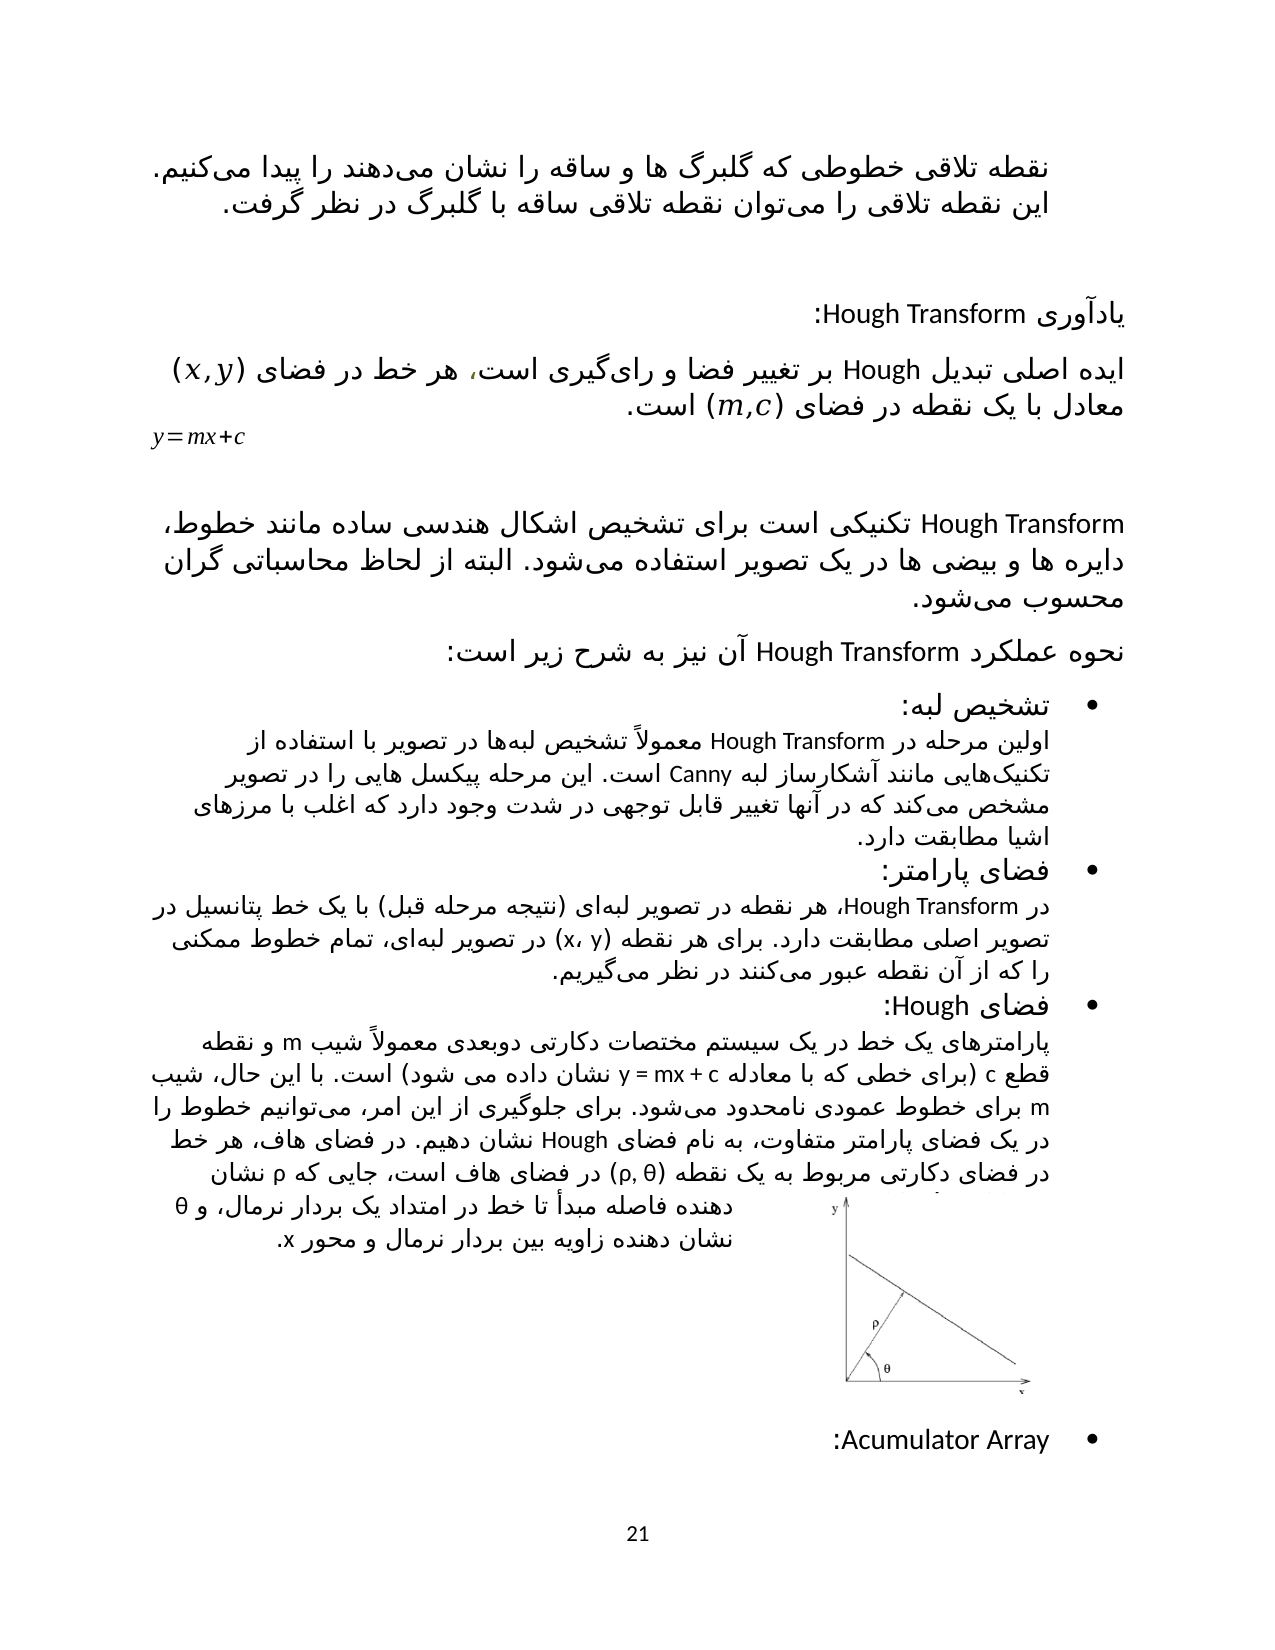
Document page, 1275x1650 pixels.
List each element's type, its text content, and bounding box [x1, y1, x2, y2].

list فضای Hough: [150, 987, 1087, 1023]
list تشخیص لبه: [150, 688, 1087, 722]
list فضای پارامتر: [150, 854, 1087, 888]
list در Hough Transform، هر نقطه در تصویر لبه‌ای (نتیجه مرحله قبل) با یک خط پتانسیل در تصویر اصلی مطابقت دارد. برای هر نقطه (x، y) در تصویر لبه‌ای، تمام خطوط ممکنی را که از آن نقطه عبور می‌کنند در نظر می‌گیریم. [150, 890, 1050, 985]
text ایده اصلی تبدیل Hough بر تغییر فضا و رای‌گیری است، هر خط در فضای (𝑥,𝑦) معادل با یک نقطه در فضای (𝑚,𝑐) است. [150, 350, 1125, 422]
list Acumulator Array: [150, 1421, 1087, 1456]
picture [826, 1192, 1032, 1392]
text یادآوری Hough Transform: [150, 295, 1125, 331]
list اولین مرحله در Hough Transform معمولاً تشخیص لبه‌ها در تصویر با استفاده از تکنیک‌هایی مانند آشکارساز لبه Canny است. این مرحله پیکسل هایی را در تصویر مشخص می‌کند که در آنها تغییر قابل توجهی در شدت وجود دارد که اغلب با مرزهای اشیا مطابقت دارد. [150, 725, 1050, 851]
text نحوه عملکرد Hough Transform آن نیز به شرح زیر است: [150, 633, 1125, 669]
list نقطه تلاقی خطوطی که گلبرگ ها و ساقه را نشان می‌دهند را پیدا می‌کنیم. این نقطه تلاقی را می‌توان نقطه تلاقی ساقه با گلبرگ در نظر گرفت. [150, 150, 1050, 221]
text Hough Transform تکنیکی است برای تشخیص اشکال هندسی ساده مانند خطوط، دایره ها و بیضی ها در یک تصویر استفاده می‌شود. البته از لحاظ محاسباتی گران محسوب می‌شود. [150, 505, 1125, 614]
list پارامترهای یک خط در یک سیستم مختصات دکارتی دوبعدی معمولاً شیب m و نقطه قطع c (برای خطی که با معادله y = mx + c نشان داده می شود) است. با این حال، شیب m برای خطوط عمودی نامحدود می‌شود. برای جلوگیری از این امر، می‌توانیم خطوط را در یک فضای پارامتر متفاوت، به نام فضای Hough نشان دهیم. در فضای هاف، هر خط در فضای دکارتی مربوط به یک نقطه (ρ, θ) در فضای هاف است، جایی که ρ نشان دهنده فاصله مبدأ تا خط در امتداد یک بردار نرمال، و θ نشان دهنده زاویه بین بردار نرمال و محور x. [150, 1026, 1050, 1253]
